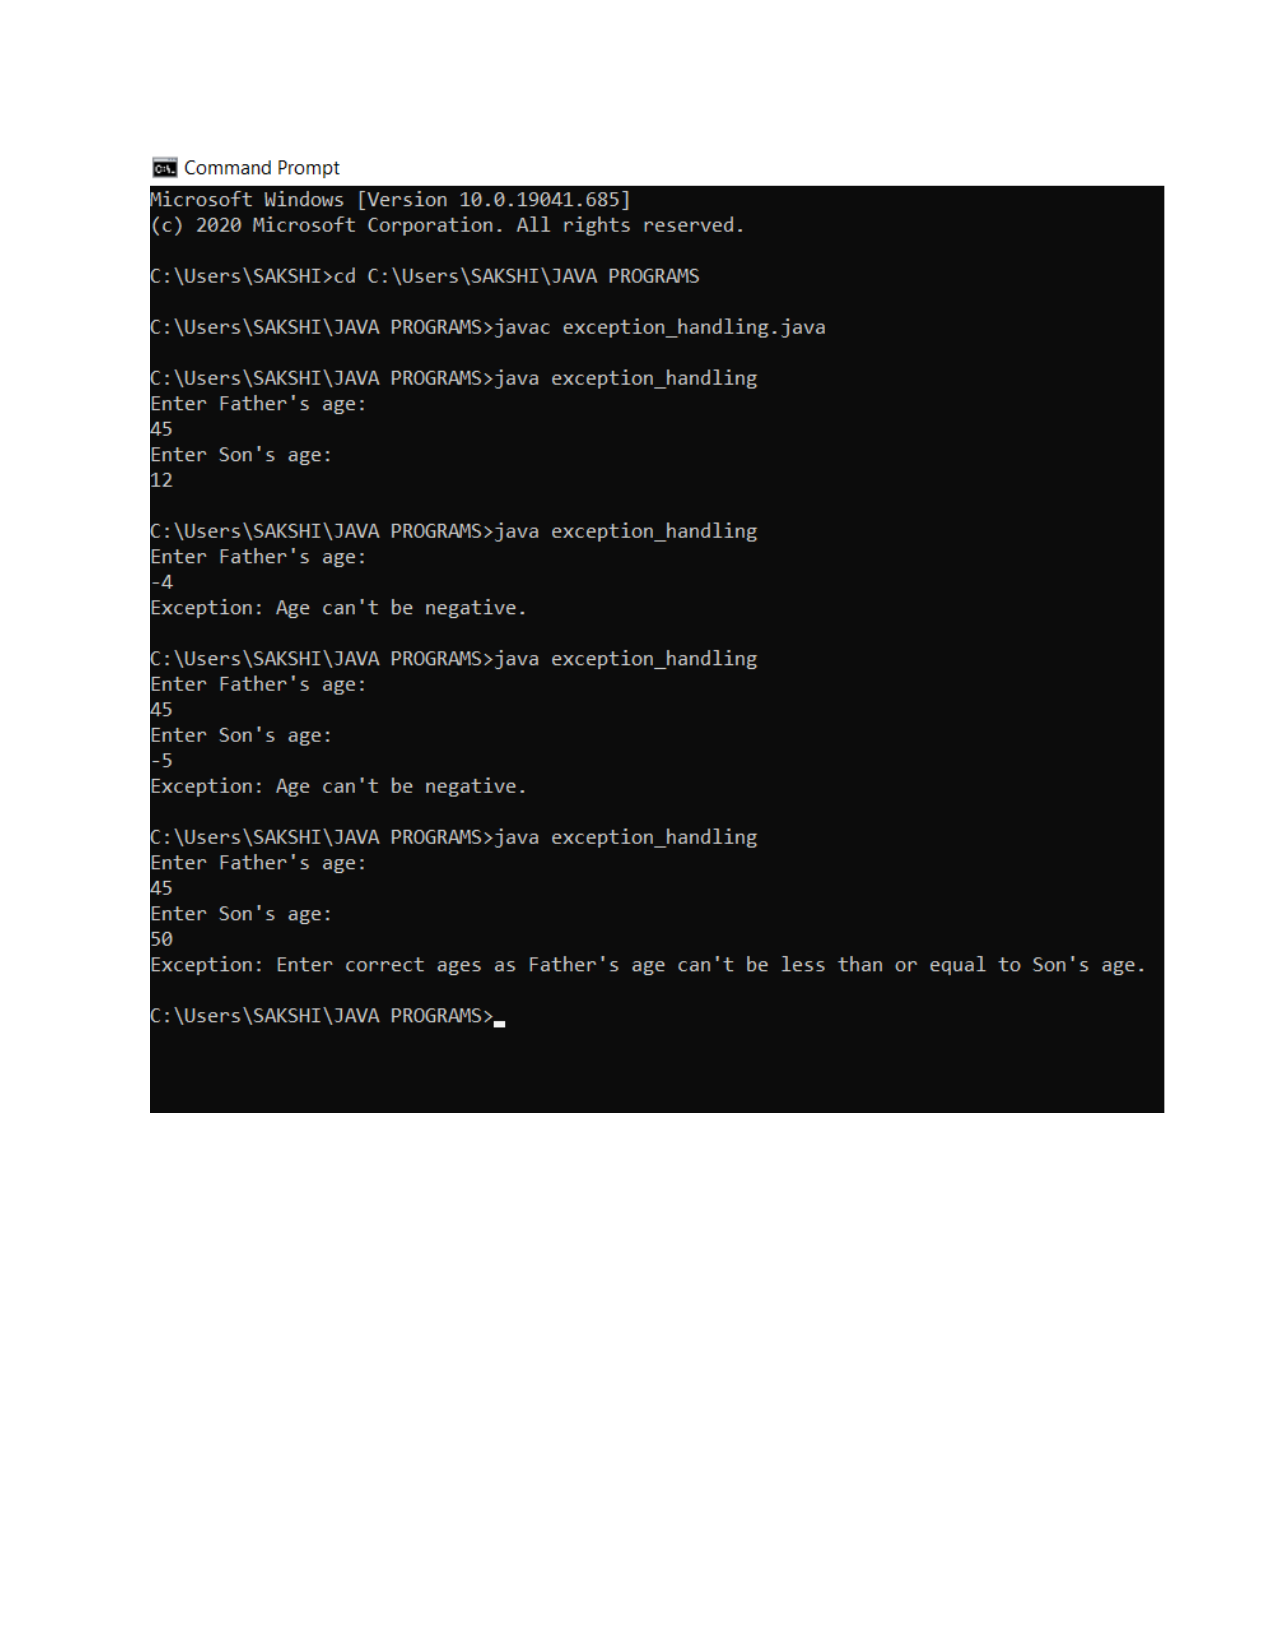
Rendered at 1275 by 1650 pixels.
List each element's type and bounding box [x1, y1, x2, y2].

picture [150, 150, 1165, 1113]
